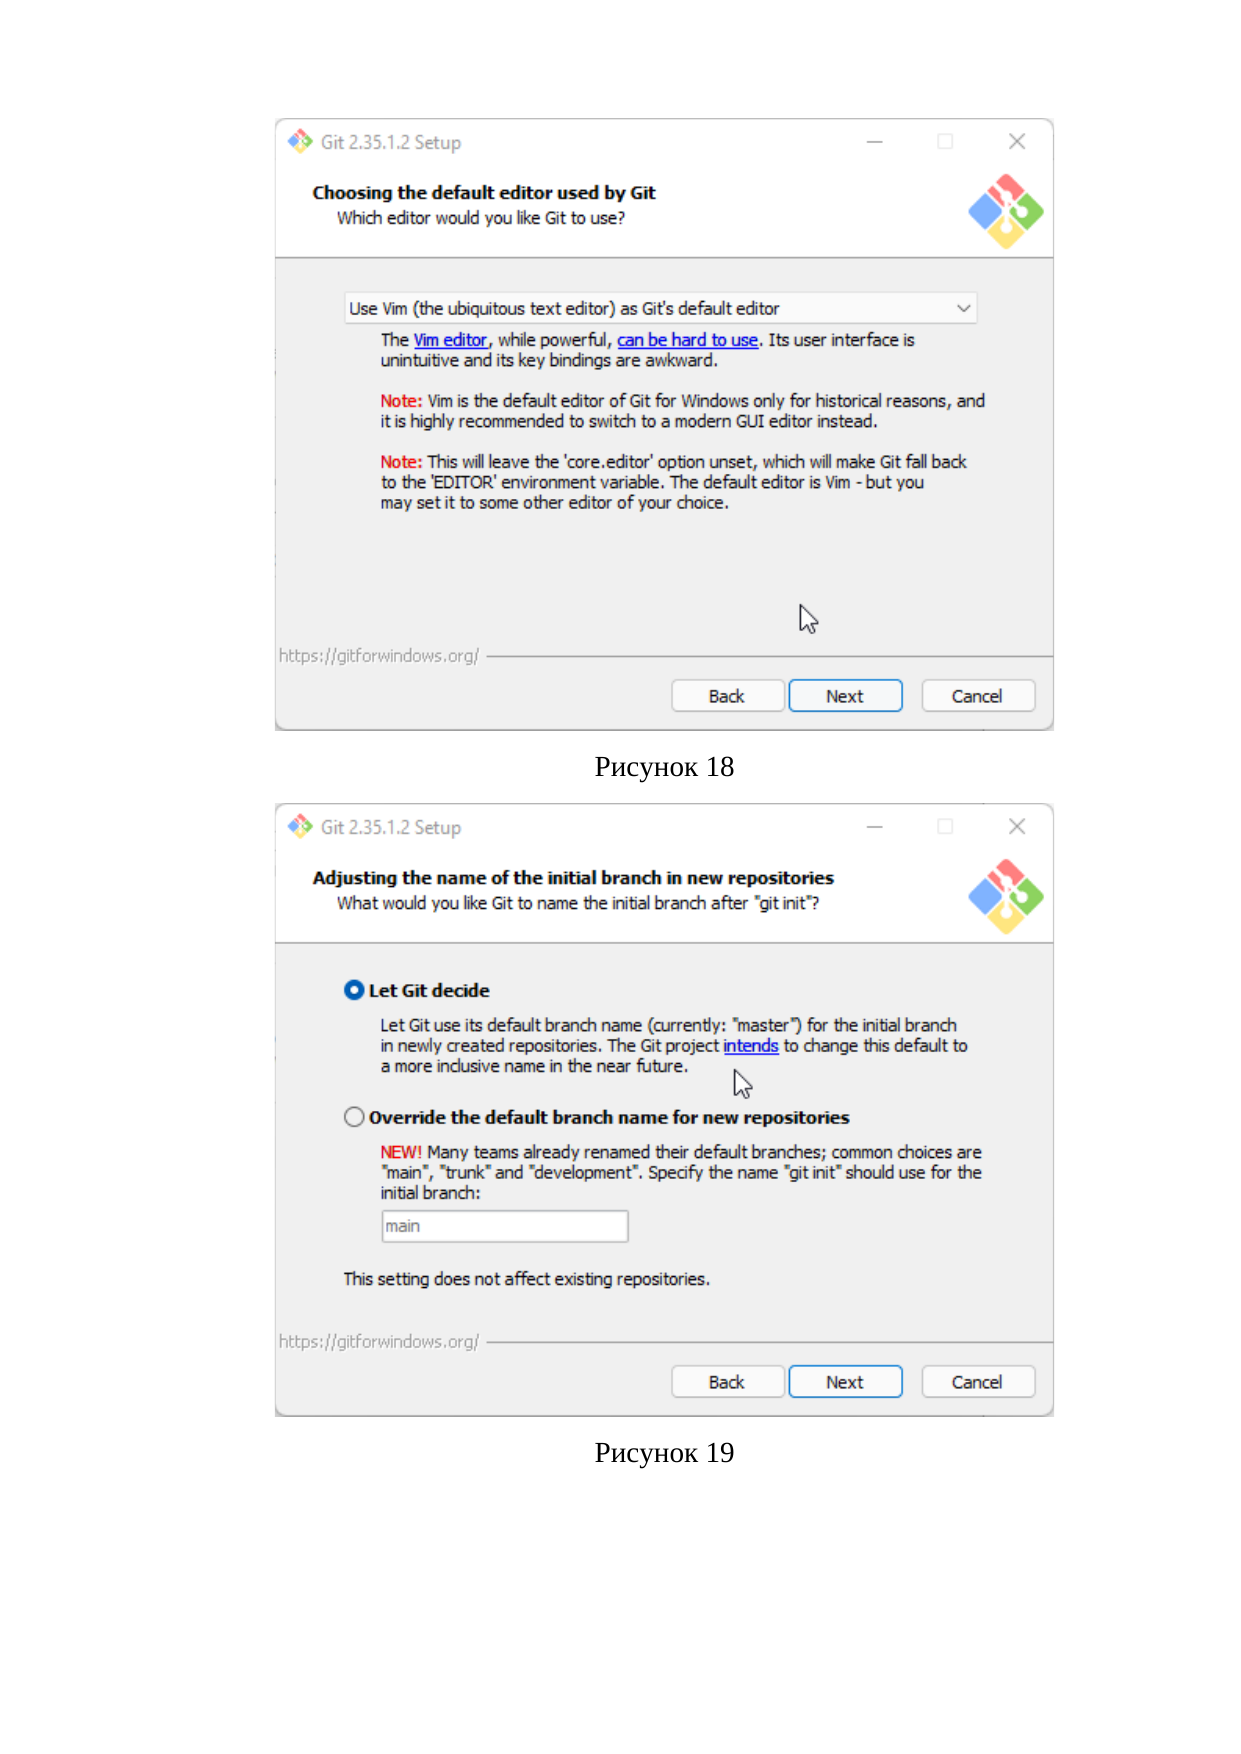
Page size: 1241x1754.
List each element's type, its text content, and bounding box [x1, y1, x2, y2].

picture [274, 118, 1055, 731]
text Рисунок 18 [177, 749, 1152, 783]
text Рисунок 19 [177, 1435, 1152, 1468]
picture [274, 803, 1055, 1417]
